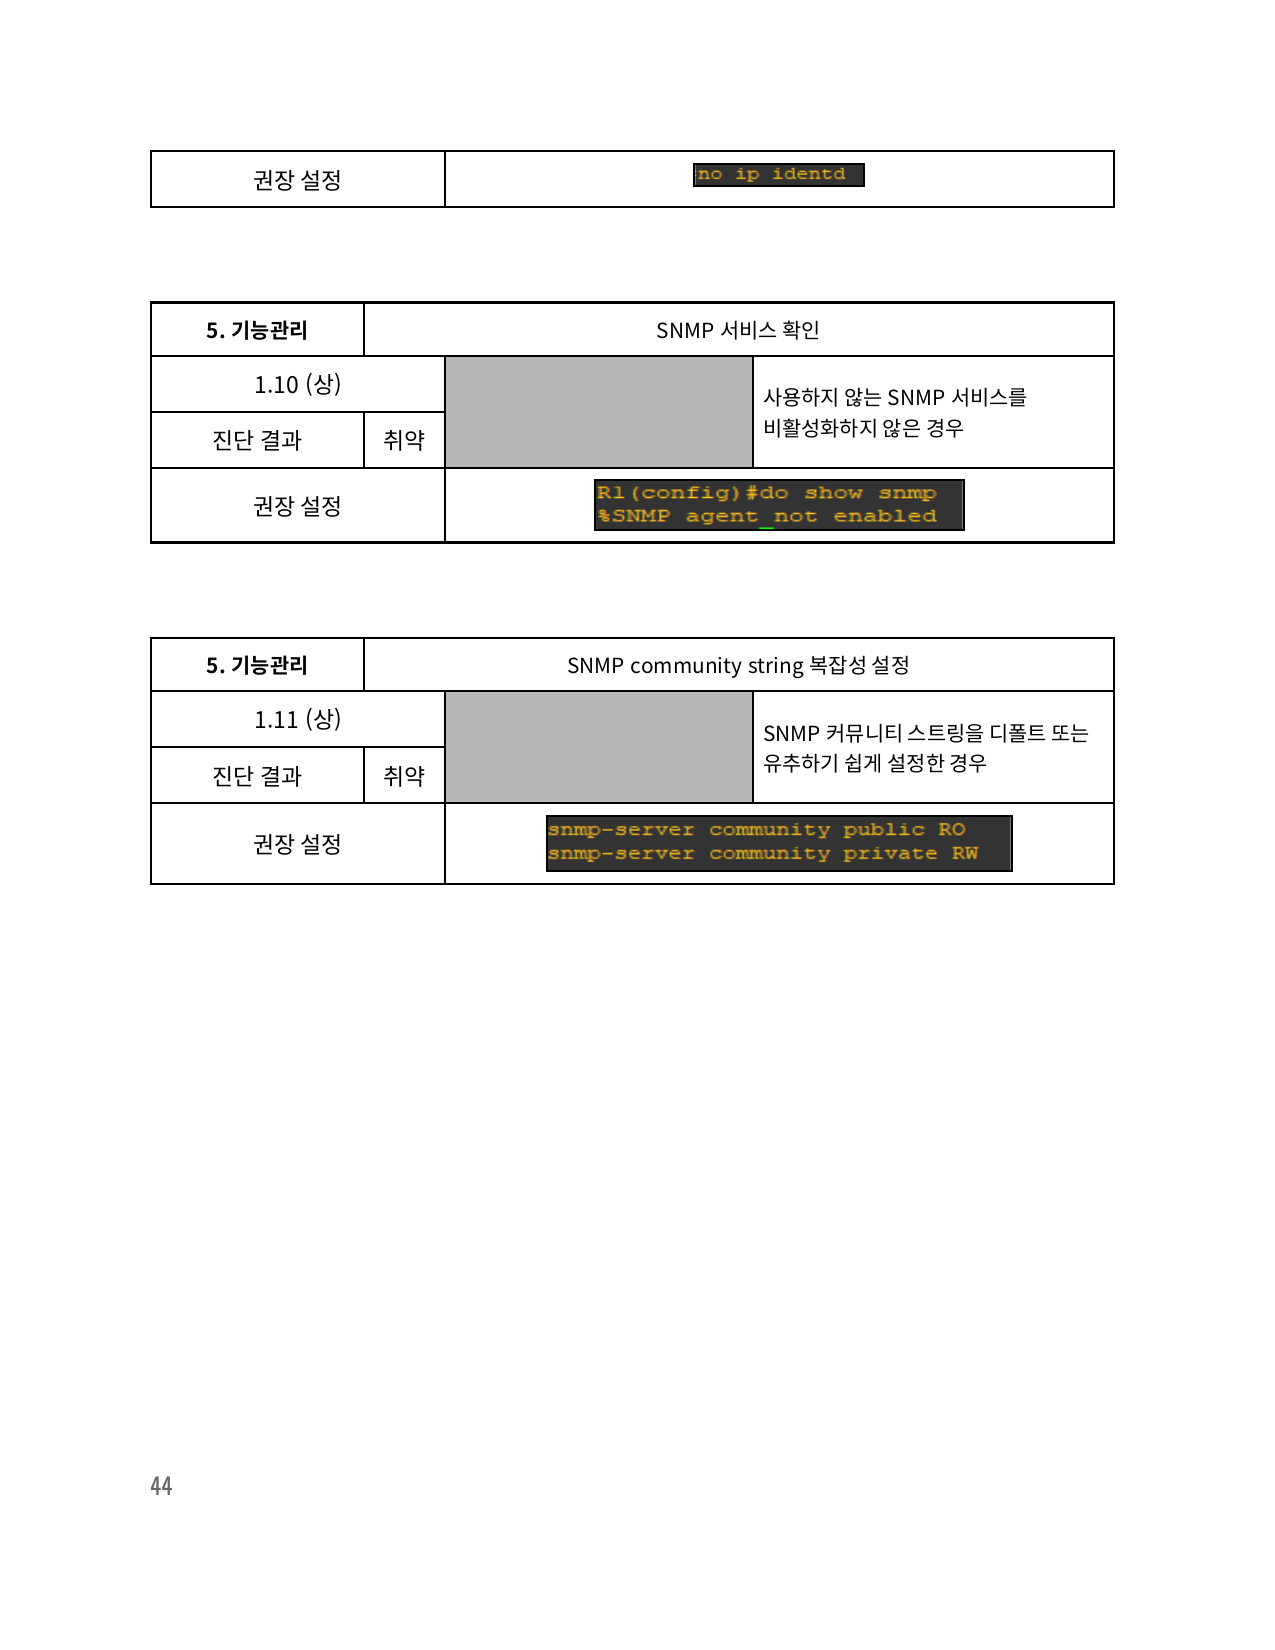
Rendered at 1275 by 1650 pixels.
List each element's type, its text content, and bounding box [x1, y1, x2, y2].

table_cell 사용하지 않는 SNMP 서비스를 비활성화하지 않은 경우 [754, 357, 1113, 467]
table_cell [446, 804, 1113, 883]
table_cell [446, 692, 752, 802]
table_header SNMP 서비스 확인 [365, 304, 1113, 354]
table_cell 1.10 (상) [152, 357, 444, 411]
table_cell [446, 357, 752, 467]
table_header 5. 기능관리 [152, 639, 363, 690]
table_cell SNMP 커뮤니티 스트링을 디폴트 또는 유추하기 쉽게 설정한 경우 [754, 692, 1113, 802]
table_cell 진단 결과 [152, 748, 363, 802]
picture [695, 165, 863, 185]
table_cell 권장 설정 [152, 804, 444, 883]
table_cell 취약 [365, 748, 444, 802]
table_cell 권장 설정 [152, 152, 444, 206]
picture [548, 817, 1011, 870]
table_header 5. 기능관리 [152, 304, 363, 354]
table_cell [446, 152, 1113, 206]
table_cell [446, 469, 1113, 541]
table_header SNMP community string 복잡성 설정 [365, 639, 1113, 690]
picture [596, 481, 963, 529]
table_cell 진단 결과 [152, 413, 363, 467]
table_cell 취약 [365, 413, 444, 467]
table_cell 권장 설정 [152, 469, 444, 541]
table_cell 1.11 (상) [152, 692, 444, 746]
